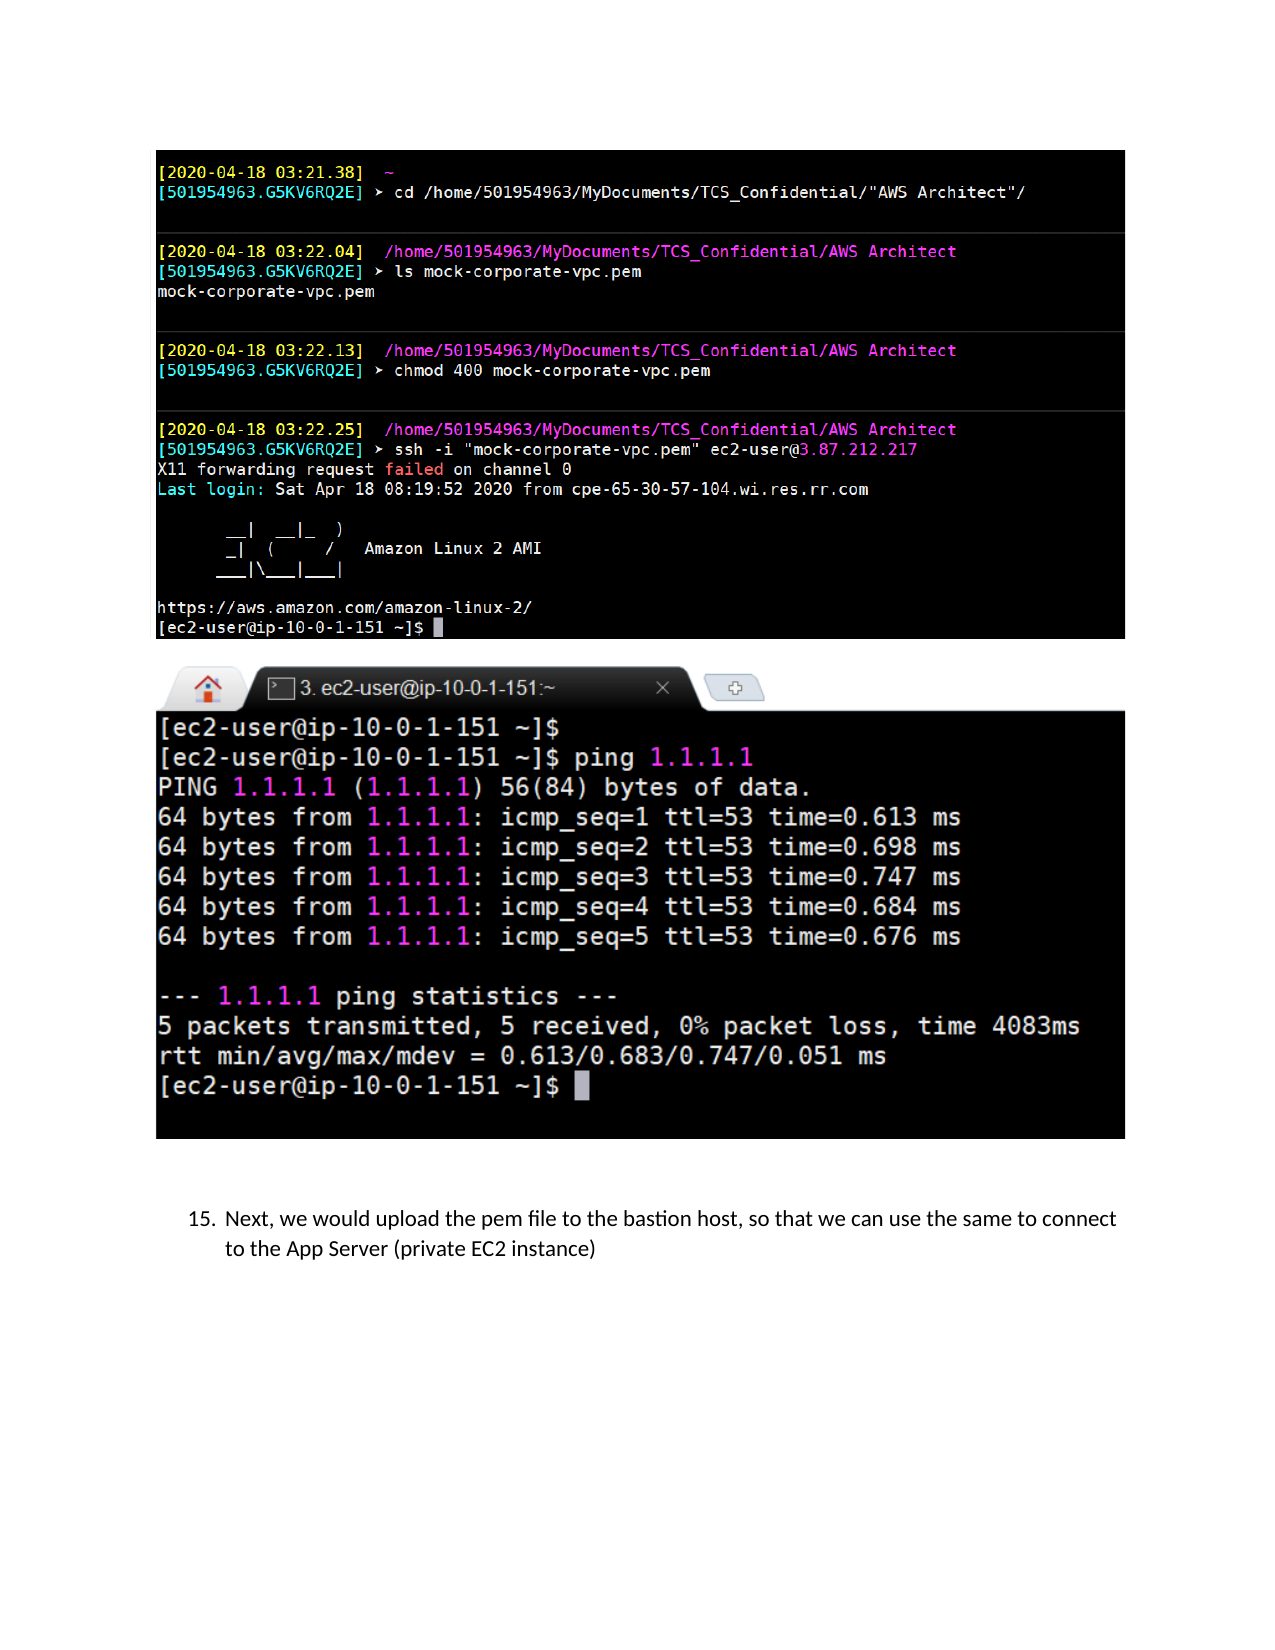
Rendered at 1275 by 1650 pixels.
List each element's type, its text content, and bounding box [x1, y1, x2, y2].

picture [150, 150, 1125, 641]
picture [150, 659, 1125, 1139]
list Next, we would upload the pem file to the bastion host, so that we can use the same to connect to the App Server (private EC2 instance) [187, 1204, 1125, 1262]
